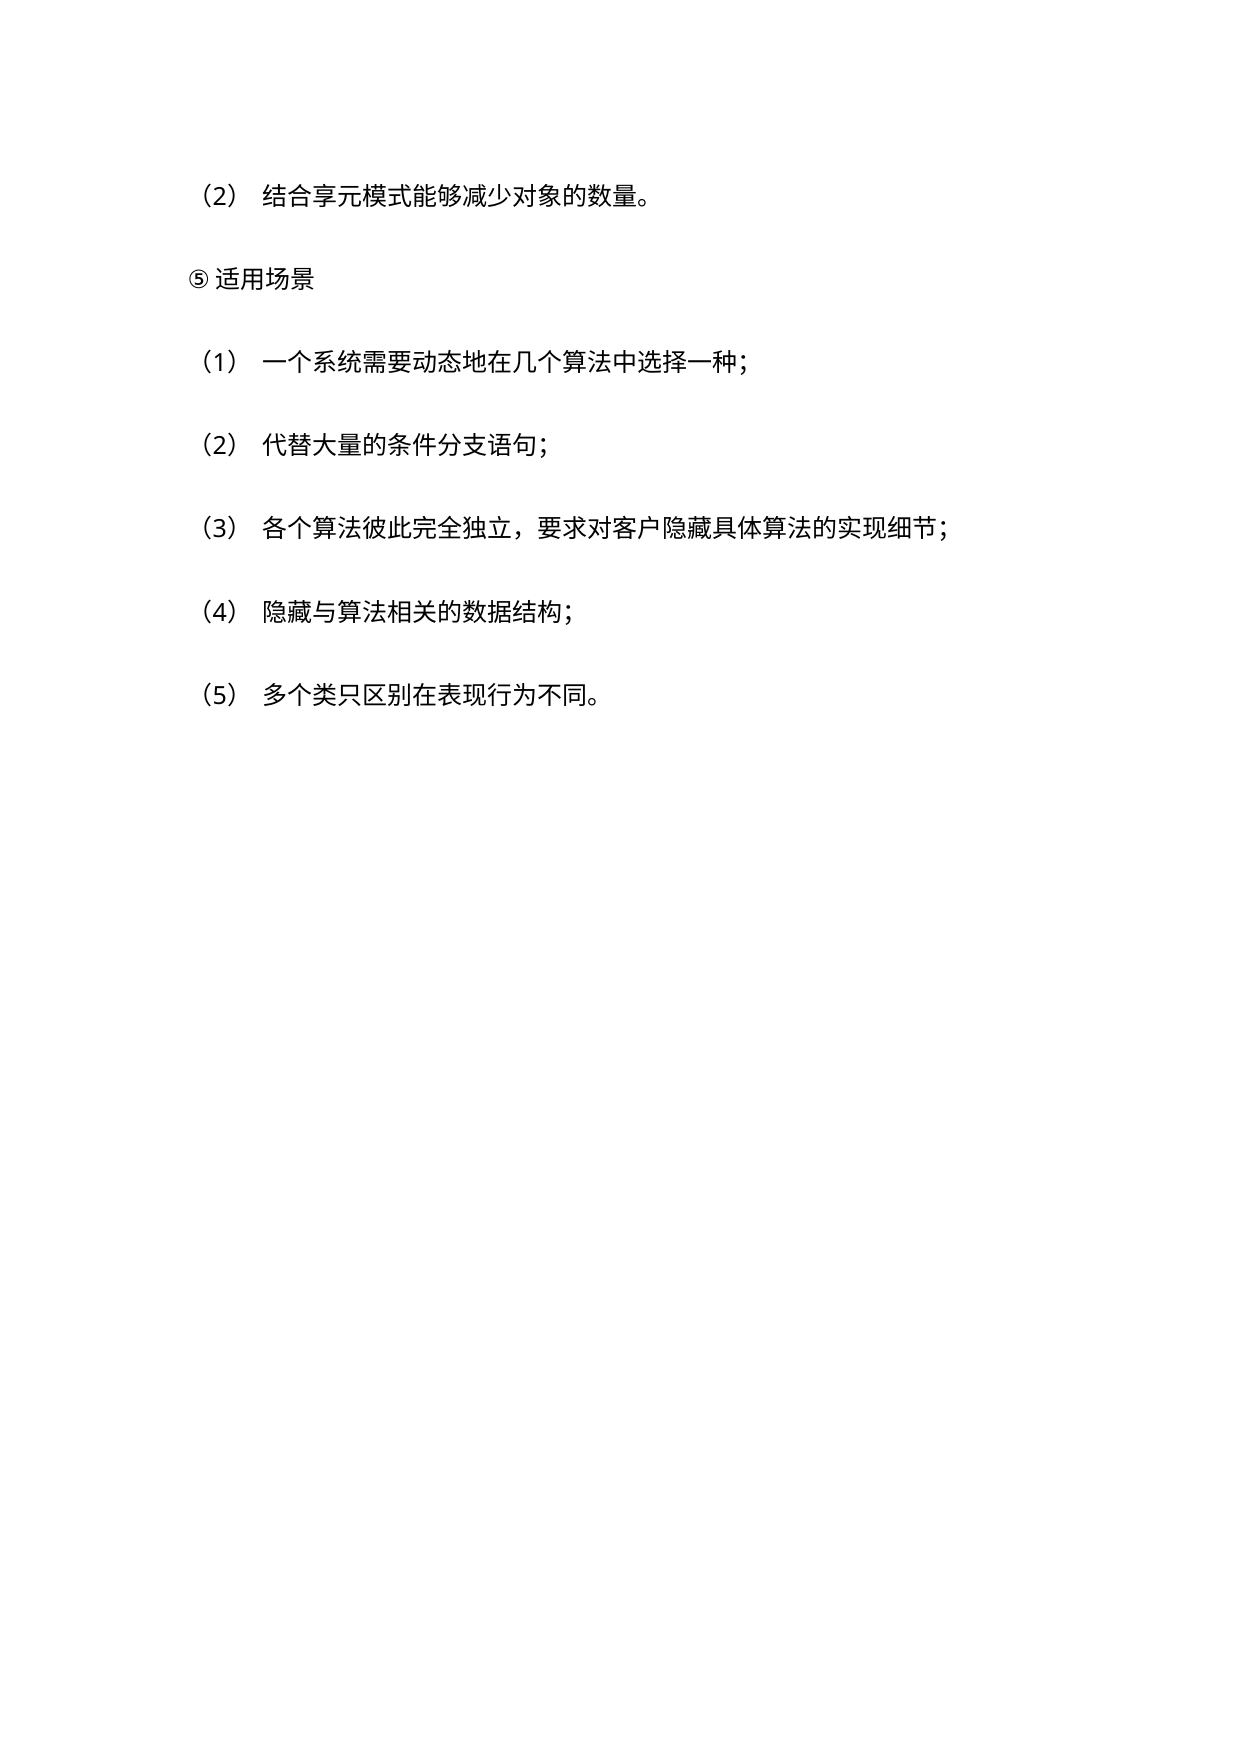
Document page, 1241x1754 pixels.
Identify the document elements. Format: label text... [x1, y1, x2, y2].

list 一个系统需要动态地在几个算法中选择一种； [187, 328, 1053, 393]
list 结合享元模式能够减少对象的数量。 [187, 162, 1053, 227]
list 各个算法彼此完全独立，要求对客户隐藏具体算法的实现细节； [187, 494, 1053, 559]
list 隐藏与算法相关的数据结构； [187, 578, 1053, 643]
list 代替大量的条件分支语句； [187, 411, 1053, 476]
text 适用场景 [187, 245, 1053, 310]
list 多个类只区别在表现行为不同。 [187, 661, 1053, 726]
